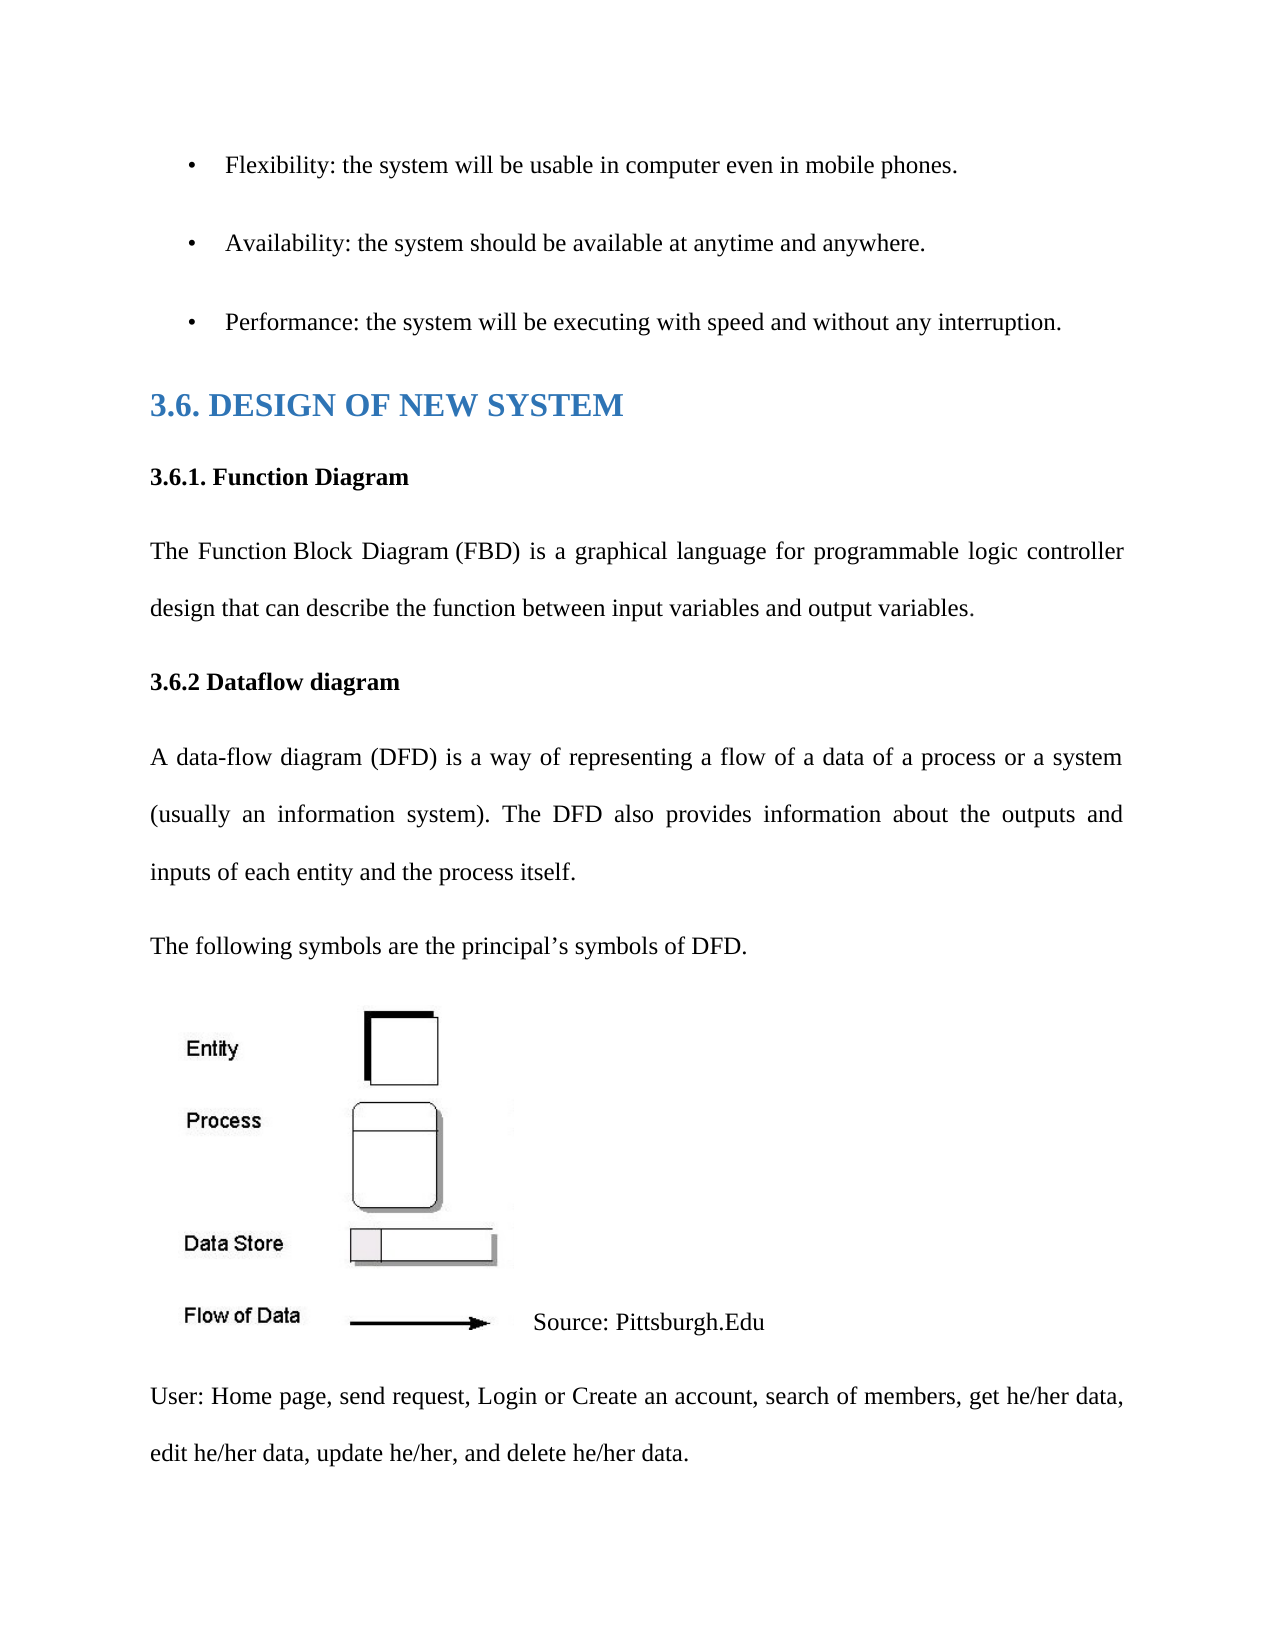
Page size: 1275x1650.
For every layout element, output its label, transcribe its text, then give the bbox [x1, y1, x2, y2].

text The Function Block Diagram (FBD) is a graphical language for programmable logic controller design that can describe the function between input variables and output variables. [150, 564, 1125, 622]
text 3.6.1. Function Diagram [150, 462, 1125, 490]
text A data-flow diagram (DFD) is a way of representing a flow of a data of a process or a system (usually an information system). The DFD also provides information about the outputs and inputs of each entity and the process itself. [150, 742, 1125, 885]
text The following symbols are the principal’s symbols of DFD. [150, 931, 1125, 959]
list Availability: the system should be available at anytime and anywhere. [187, 228, 1125, 257]
text 3.6.2 Dataflow diagram [150, 667, 1125, 696]
text User: Home page, send request, Login or Create an account, search of members, get he/her data, edit he/her data, update he/her, and delete he/her data. [150, 1381, 1125, 1467]
list Performance: the system will be executing with speed and without any interruption. [187, 307, 1125, 335]
text 3.6. DESIGN OF NEW SYSTEM [150, 385, 1125, 423]
picture [150, 1005, 514, 1330]
list Flexibility: the system will be usable in computer even in mobile phones. [187, 150, 1125, 179]
